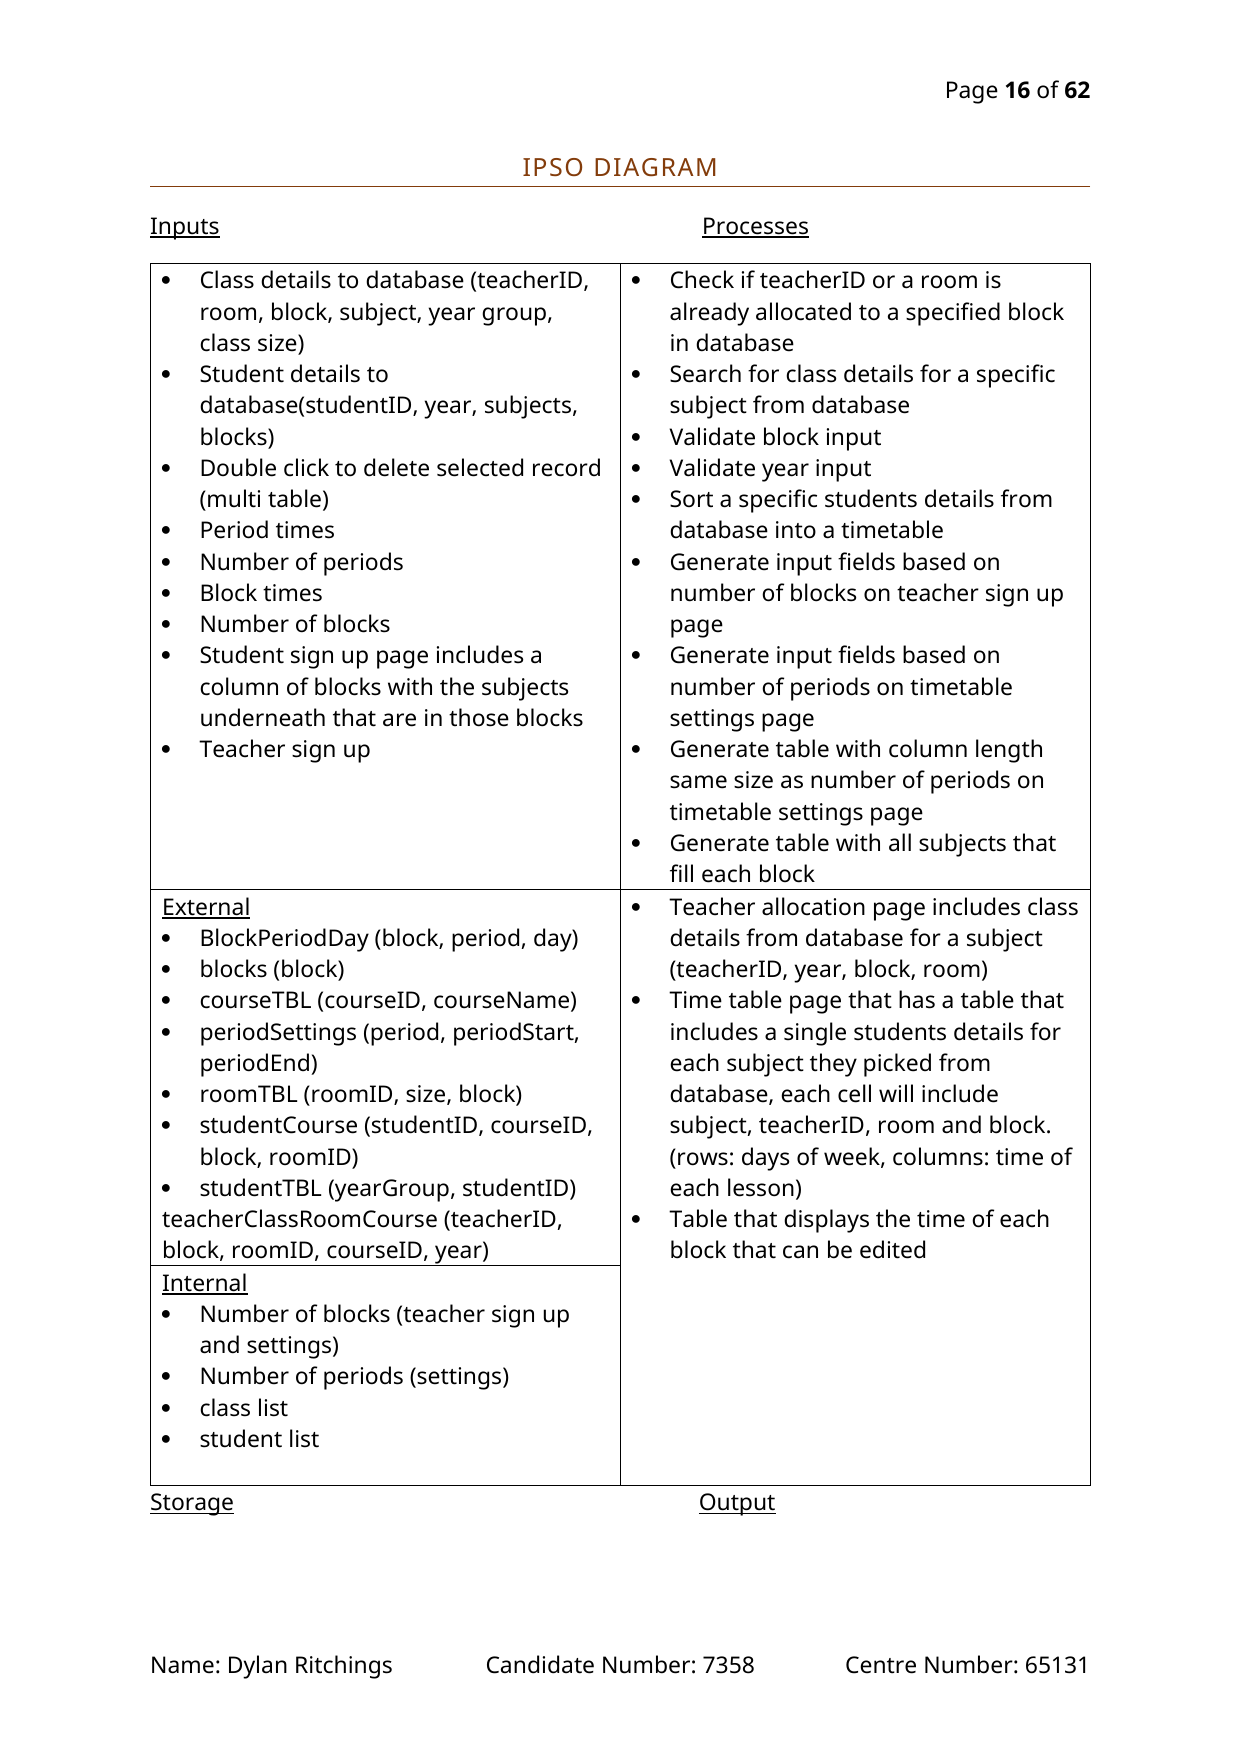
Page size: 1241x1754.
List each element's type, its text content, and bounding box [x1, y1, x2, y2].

text Storage Output [150, 1486, 1090, 1517]
table_header Class details to database (teacherID, room, block, subject, year group, class size) Student details to database(studentID, year, subjects, blocks) Double click to delete selected record (multi table) Period times Number of periods Block times Number of blocks Student sign up page includes a column of blocks with the subjects underneath that are in those blocks Teacher sign up [151, 264, 620, 889]
table_cell Teacher allocation page includes class details from database for a subject (teacherID, year, block, room) Time table page that has a table that includes a single students details for each subject they picked from database, each cell will include subject, teacherID, room and block. (rows: days of week, columns: time of each lesson) Table that displays the time of each block that can be edited [621, 890, 1090, 1485]
table_header Check if teacherID or a room is already allocated to a specified block in database Search for class details for a specific subject from database Validate block input Validate year input Sort a specific students details from database into a timetable Generate input fields based on number of blocks on teacher sign up page Generate input fields based on number of periods on timetable settings page Generate table with column length same size as number of periods on timetable settings page Generate table with all subjects that fill each block [621, 264, 1090, 889]
text Inputs Processes [150, 210, 1090, 241]
table_cell Internal Number of blocks (teacher sign up and settings) Number of periods (settings) class list student list [151, 1266, 620, 1485]
table_cell External BlockPeriodDay (block, period, day) blocks (block) courseTBL (courseID, courseName) periodSettings (period, periodStart, periodEnd) roomTBL (roomID, size, block) studentCourse (studentID, courseID, block, roomID) studentTBL (yearGroup, studentID) teacherClassRoomCourse (teacherID, block, roomID, courseID, year) [151, 890, 620, 1265]
subtitle IPSO diagram [150, 150, 1090, 186]
